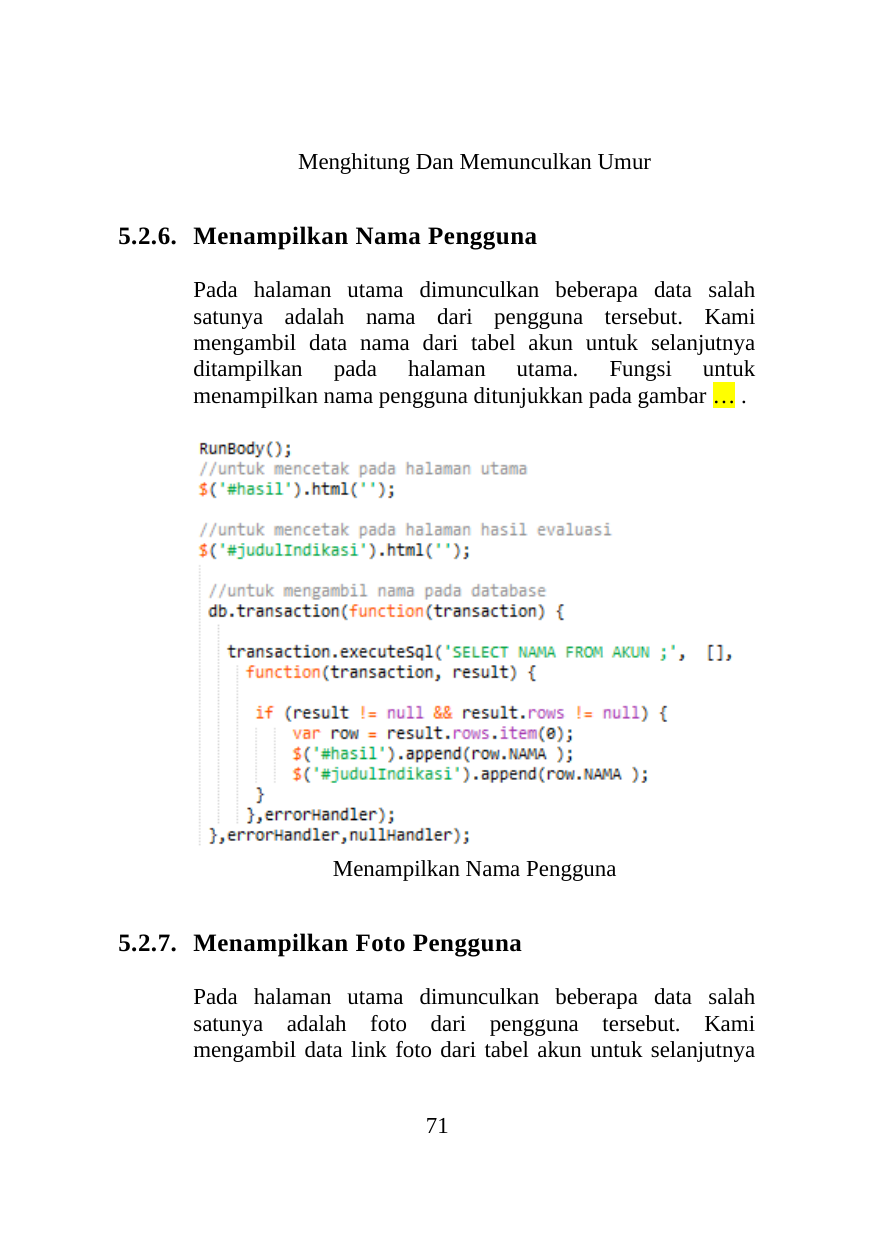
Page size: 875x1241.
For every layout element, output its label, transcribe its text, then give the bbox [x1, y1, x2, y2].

subtitle Menampilkan Nama Pengguna [118, 221, 756, 250]
text Menghitung Dan Memunculkan Umur [193, 148, 756, 174]
text Pada halaman utama dimunculkan beberapa data salah satunya adalah nama dari pengguna tersebut. Kami mengambil data nama dari tabel akun untuk selanjutnya ditampilkan pada halaman utama. Fungsi untuk menampilkan nama pengguna ditunjukkan pada gambar … . [193, 276, 756, 408]
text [193, 983, 756, 1062]
text Menampilkan Nama Pengguna [193, 855, 756, 881]
picture [193, 434, 739, 855]
subtitle Menampilkan Foto Pengguna [118, 928, 756, 957]
